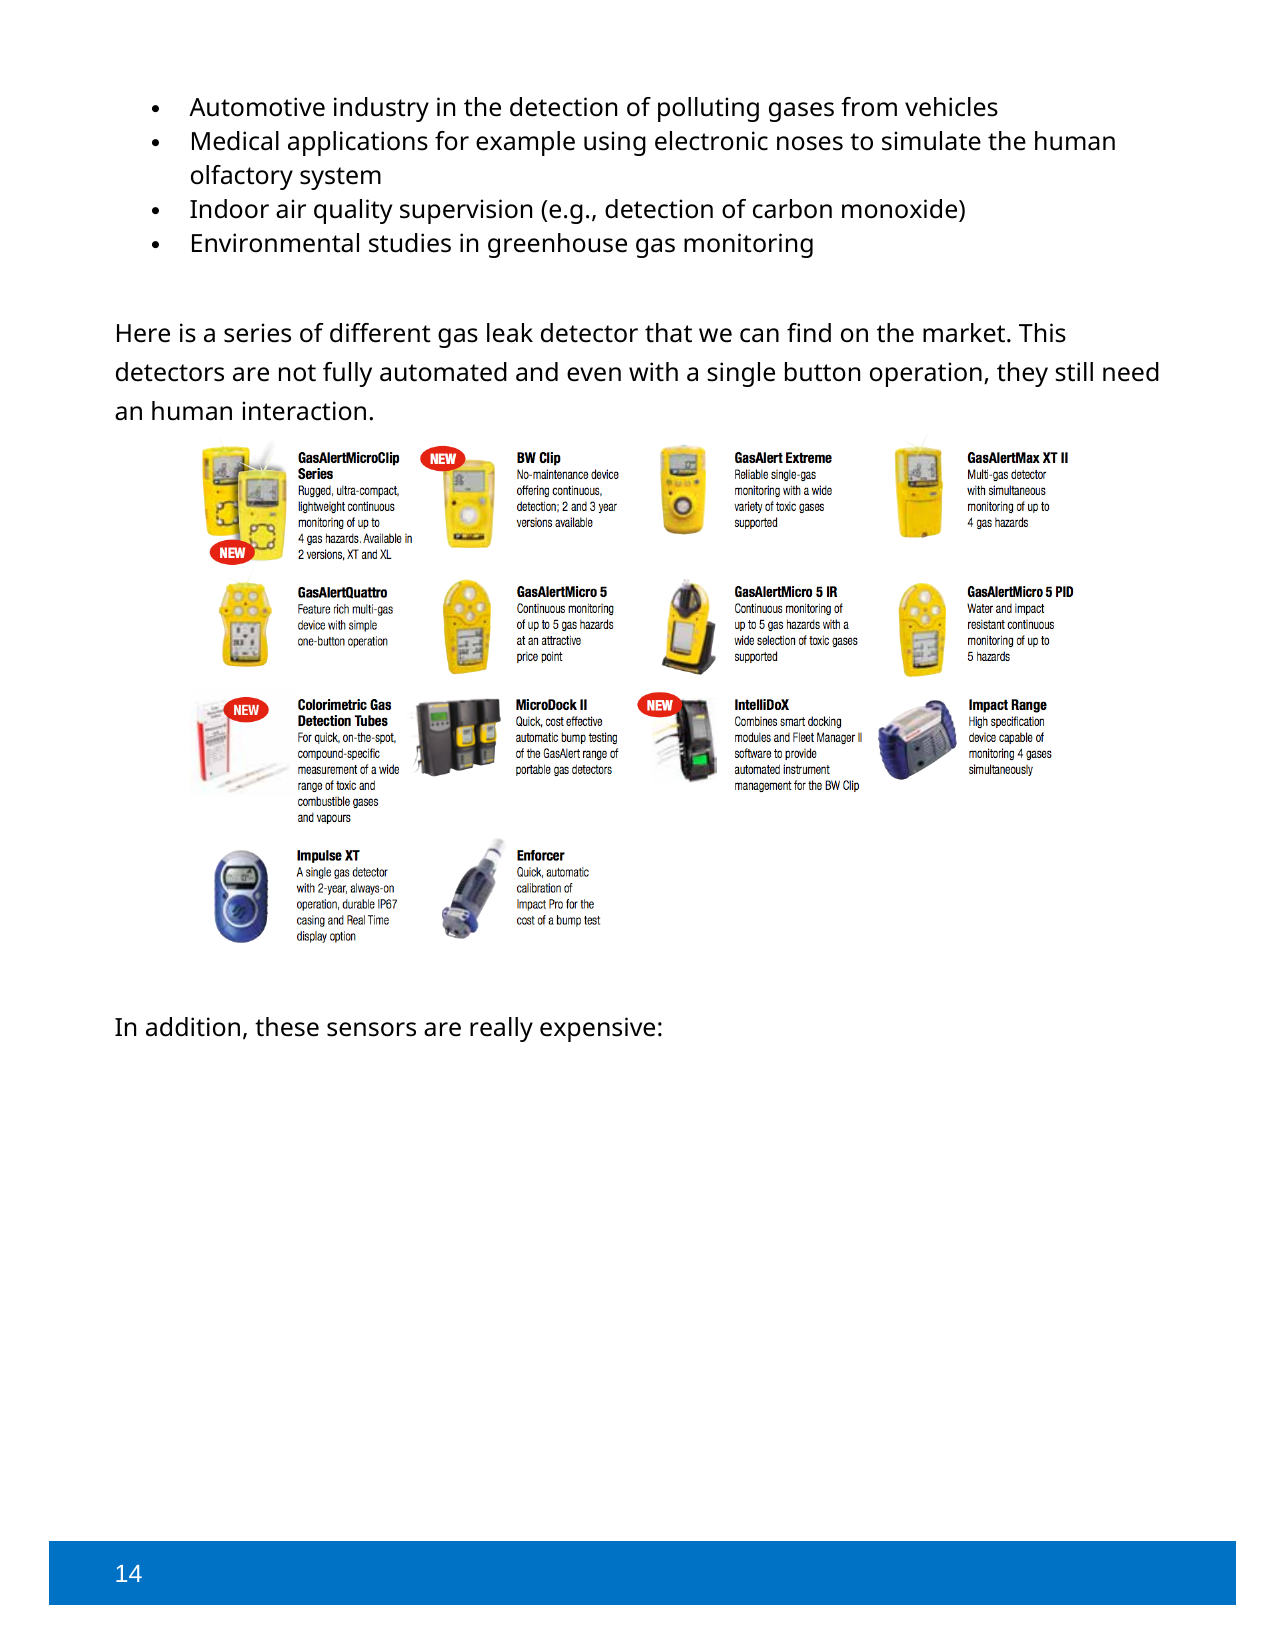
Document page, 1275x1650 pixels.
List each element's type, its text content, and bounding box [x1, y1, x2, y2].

list Environmental studies in greenhouse gas monitoring [152, 226, 1170, 259]
text Here is a series of different gas leak detector that we can find on the market. This detectors are not fully automated and even with a single button operation, they still need an human interaction. [114, 315, 1170, 428]
picture [190, 432, 1095, 967]
text In addition, these sensors are really expensive: [114, 1010, 1170, 1044]
list Automotive industry in the detection of polluting gases from vehicles [152, 89, 1170, 123]
list Medical applications for example using electronic noses to simulate the human olfactory system [152, 123, 1170, 191]
list Indoor air quality supervision (e.g., detection of carbon monoxide) [152, 191, 1170, 226]
